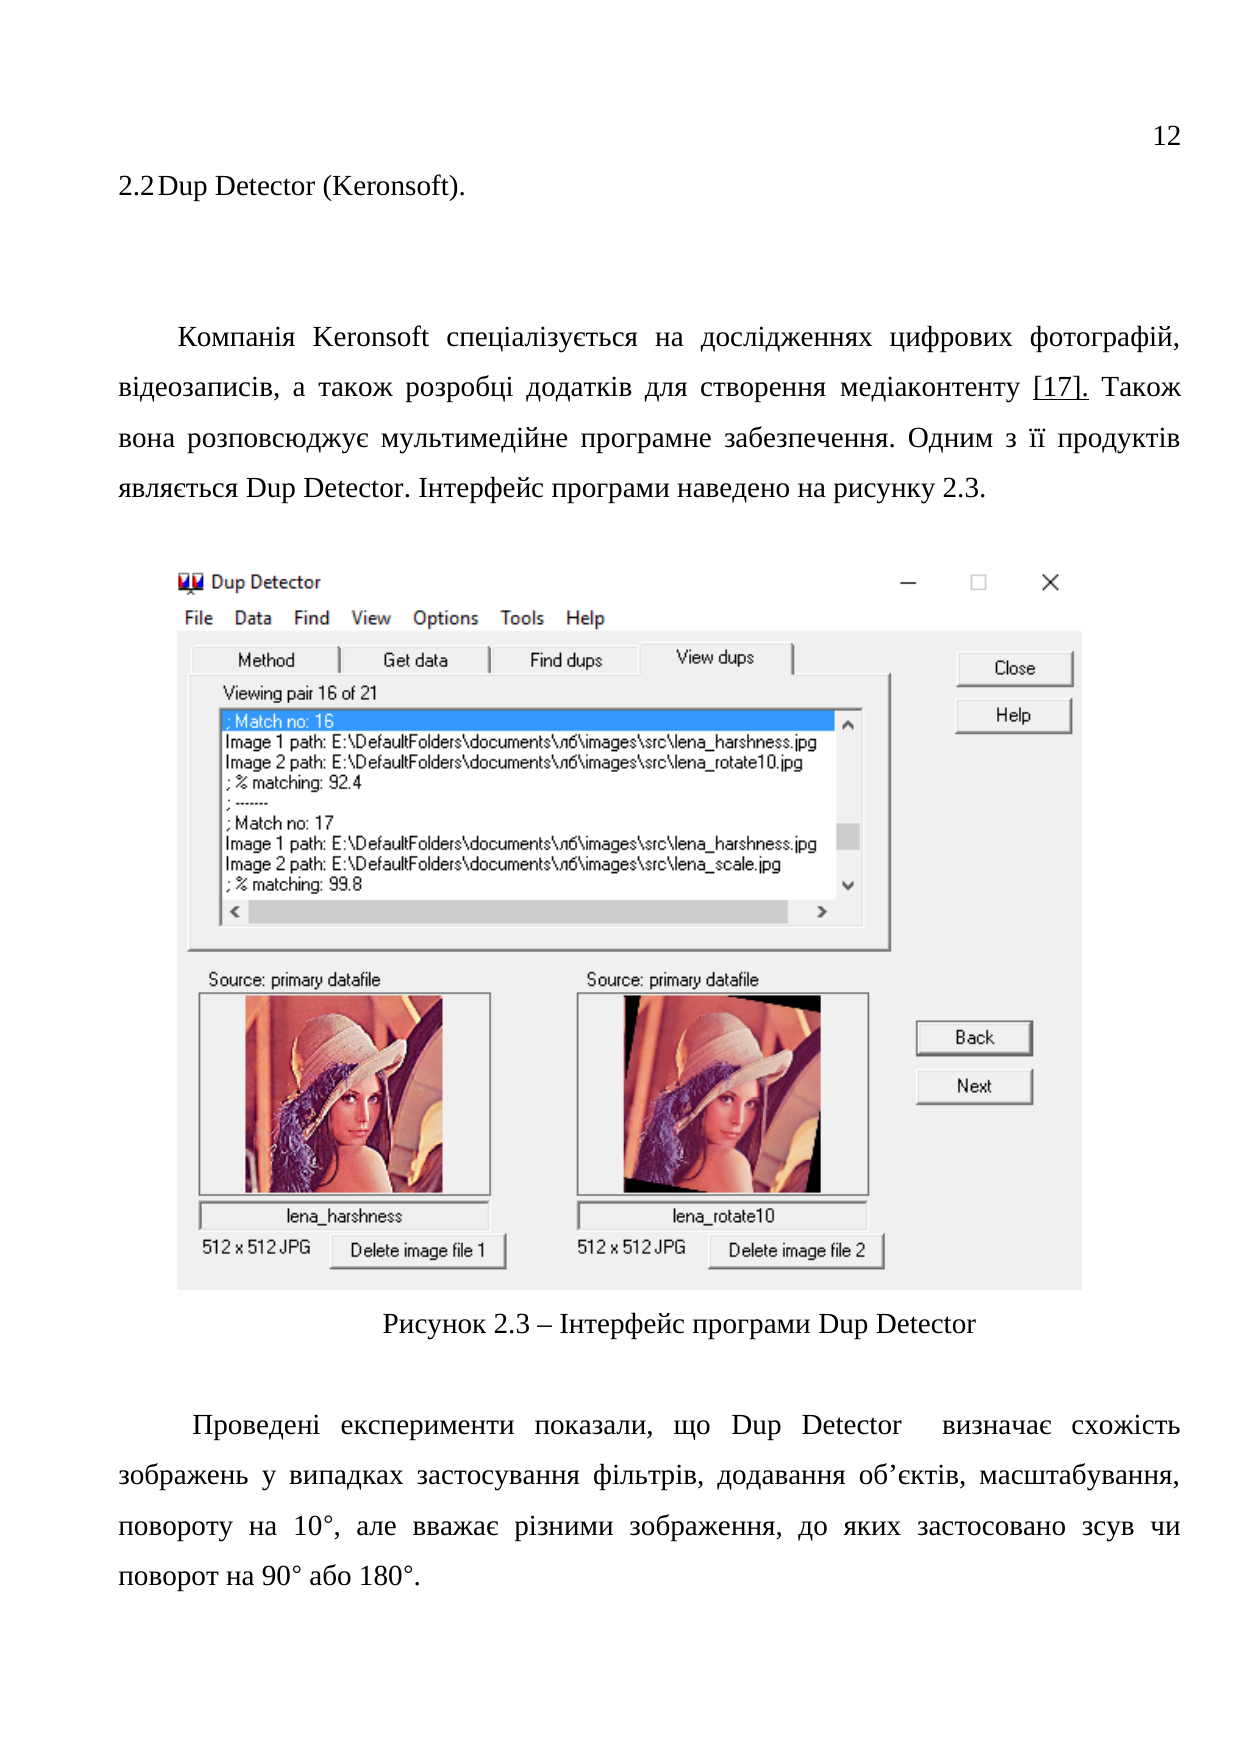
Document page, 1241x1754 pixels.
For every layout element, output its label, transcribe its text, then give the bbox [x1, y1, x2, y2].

text Компанія Keronsoft спеціалізується на дослідженнях цифрових фотографій, відеозаписів, а також розробці додатків для створення медіаконтенту [17]. Також вона розповсюджує мультимедійне програмне забезпечення. Одним з її продуктів являється Dup Detector. Інтерфейс програми наведено на рисунку 2.3. [118, 319, 1181, 504]
picture [177, 570, 1082, 1290]
text Рисунок 2.3 – Інтерфейс програми Dup Detector [118, 1306, 1181, 1340]
subtitle Dup Detector (Keronsoft). [118, 168, 1181, 202]
text Проведені експерименти показали, що Dup Detector визначає схожість зображень у випадках застосування фільтрів, додавання об’єктів, масштабування, повороту на 10, але вважає різними зображення, до яких застосовано зсув чи поворот на 90 або 180. [118, 1407, 1181, 1591]
